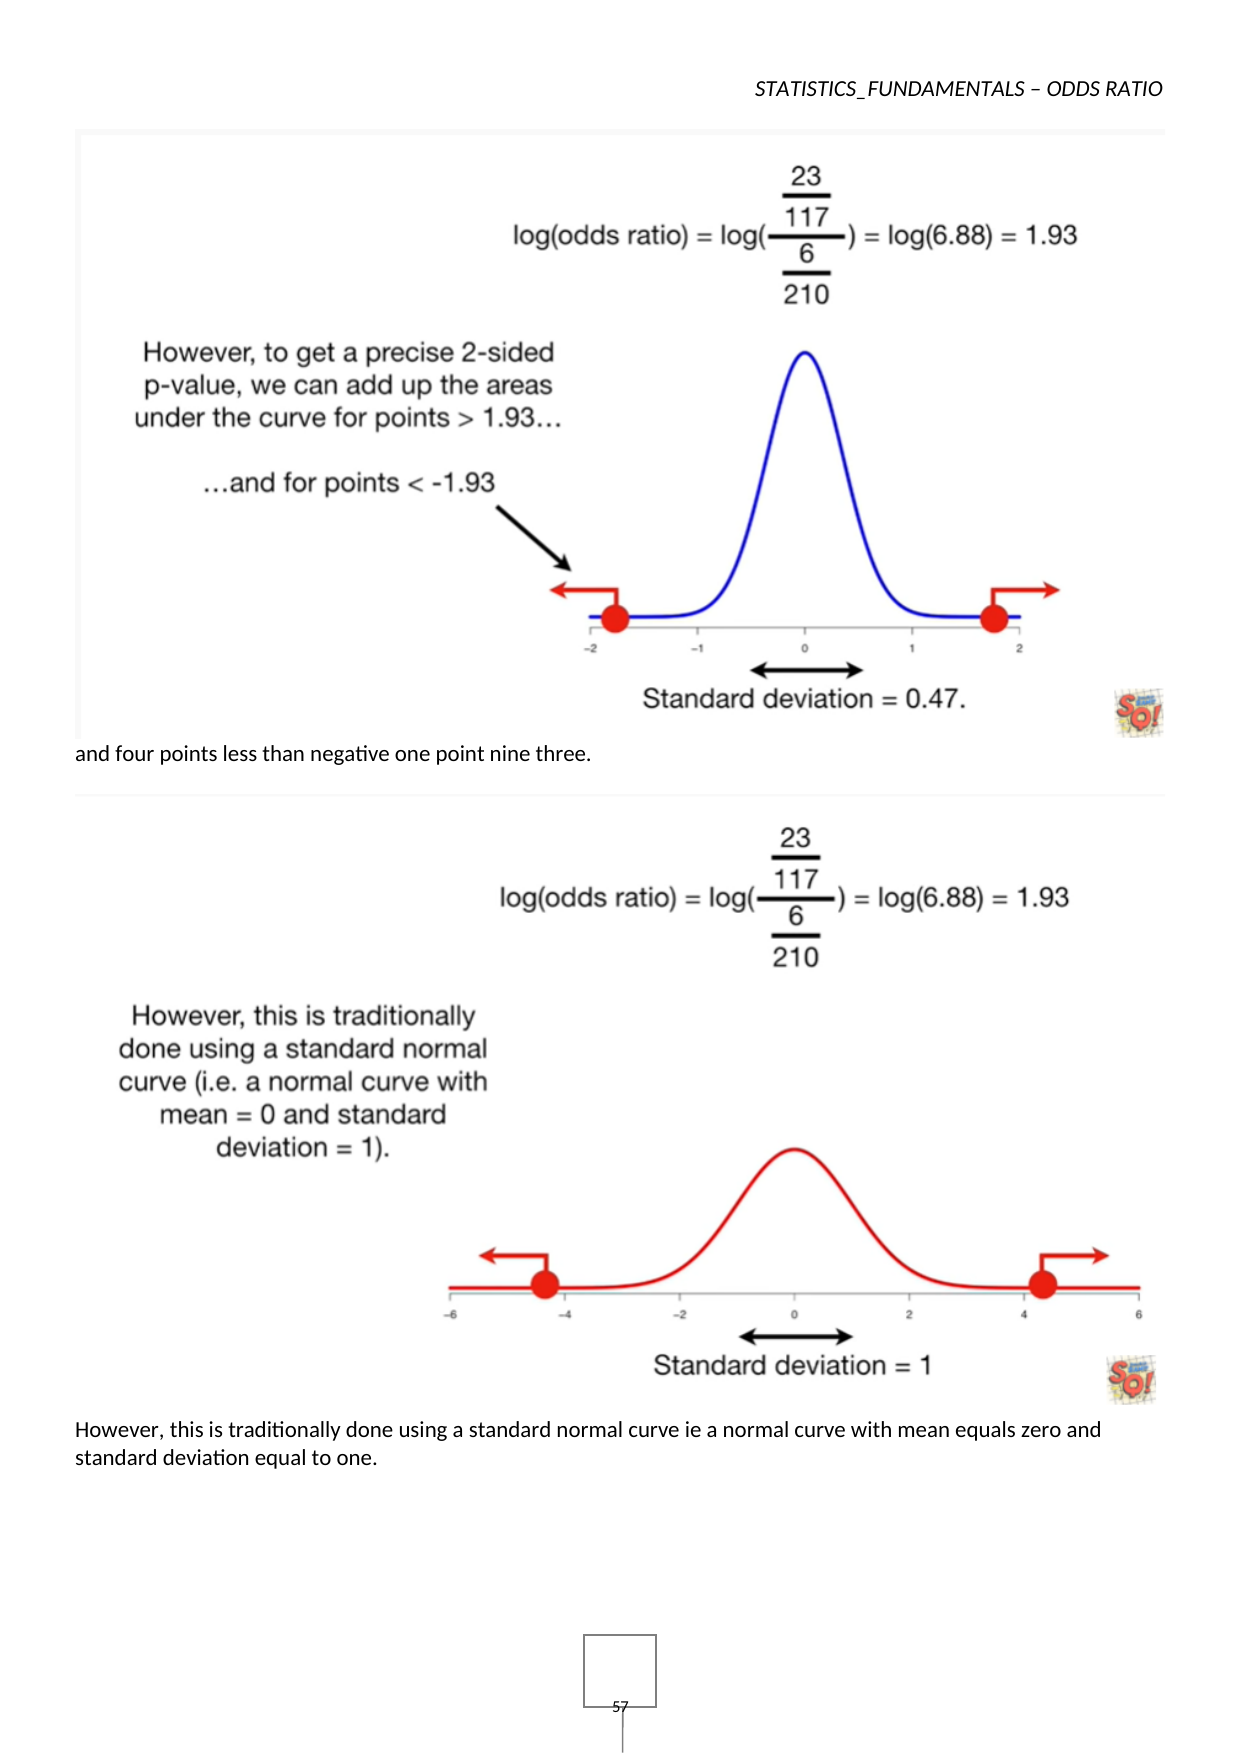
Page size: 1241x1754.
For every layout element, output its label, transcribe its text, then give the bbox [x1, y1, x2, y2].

picture [75, 794, 1166, 1416]
text However, this is traditionally done using a standard normal curve ie a normal curve with mean equals zero and standard deviation equal to one. [75, 1416, 1165, 1471]
text and four points less than negative one point nine three. [75, 739, 1165, 767]
picture [75, 129, 1166, 739]
